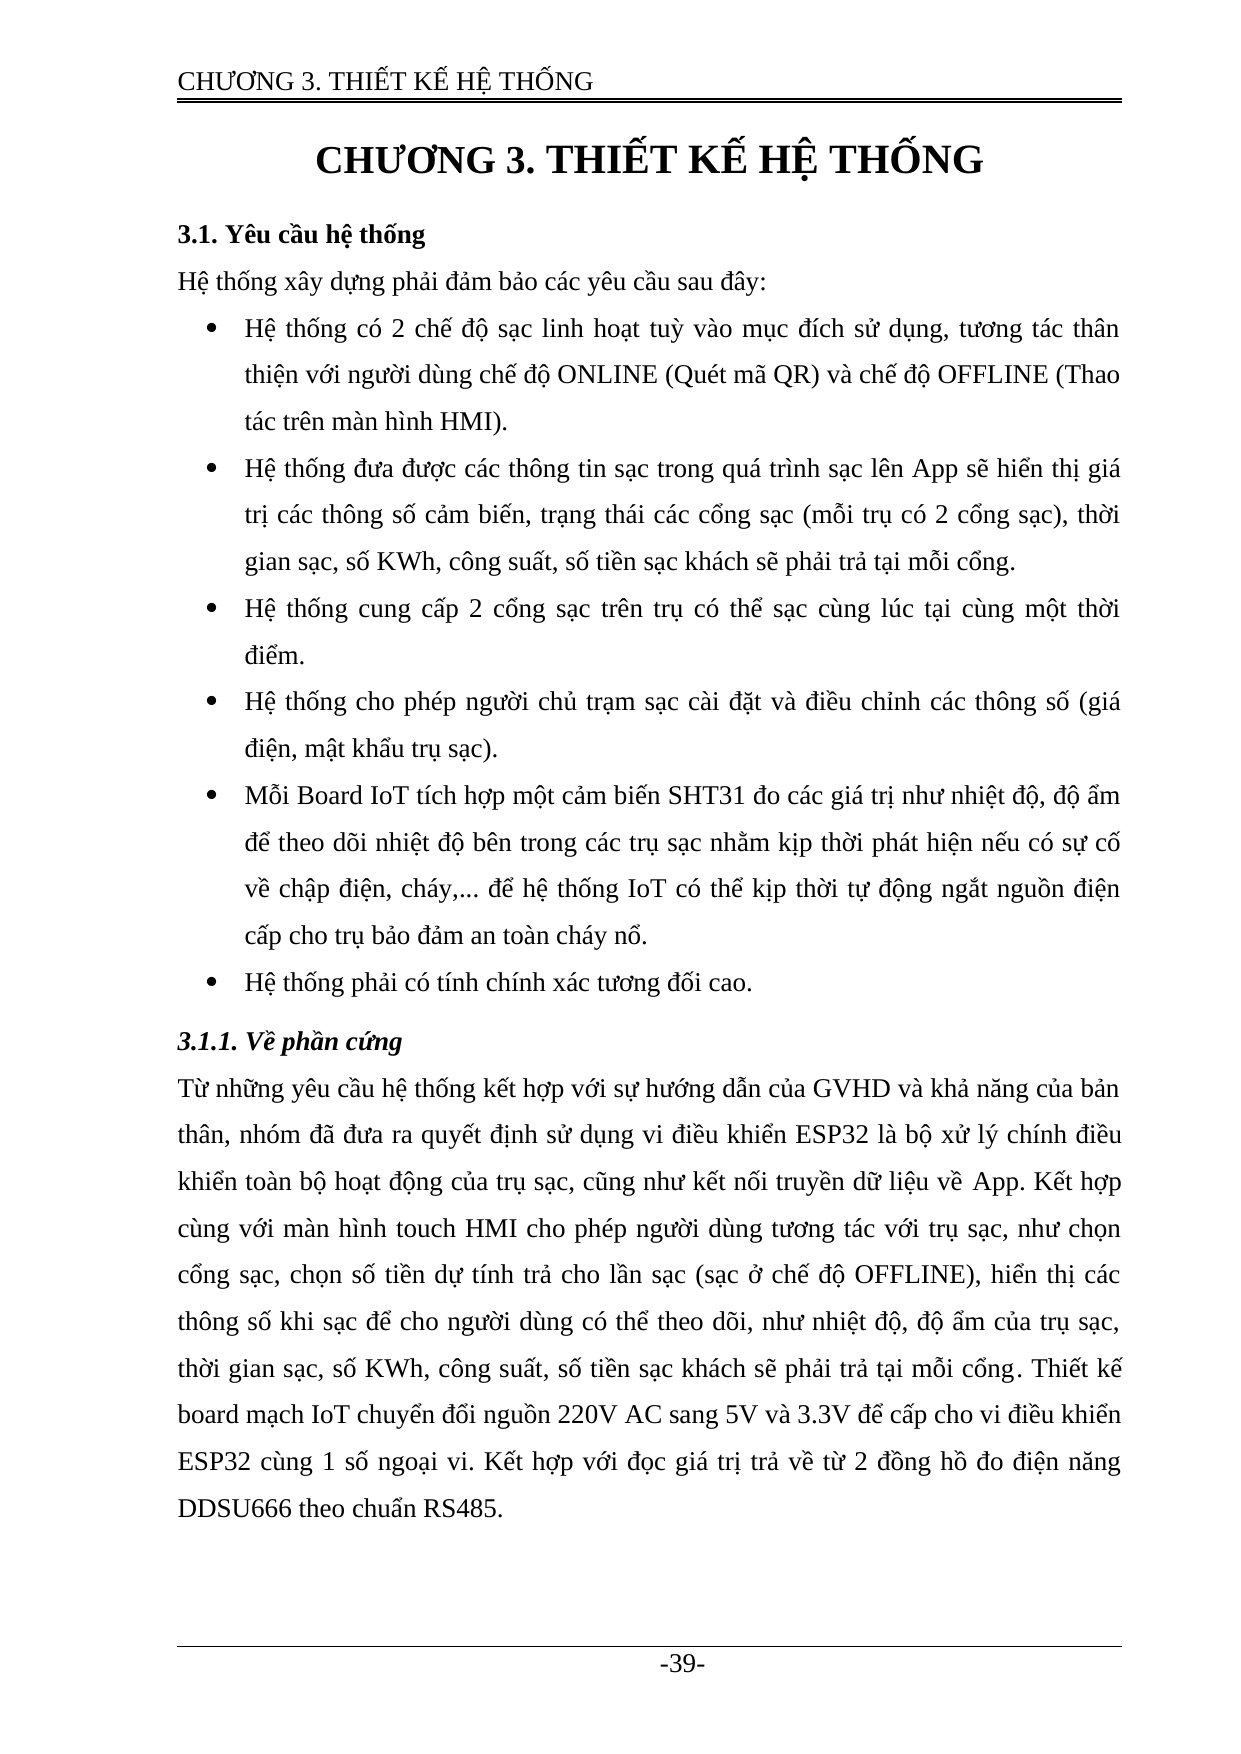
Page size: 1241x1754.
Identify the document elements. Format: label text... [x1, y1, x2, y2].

list Hệ thống phải có tính chính xác tương đối cao. [207, 966, 1122, 997]
subtitle THIẾT KẾ HỆ THỐNG [177, 134, 1122, 182]
text Hệ thống xây dựng phải đảm bảo các yêu cầu sau đây: [177, 265, 1122, 296]
list Hệ thống cung cấp 2 cổng sạc trên trụ có thể sạc cùng lúc tại cùng một thời điểm. [207, 592, 1122, 670]
subtitle Về phần cứng [177, 1025, 1122, 1056]
list Hệ thống cho phép người chủ trạm sạc cài đặt và điều chỉnh các thông số (giá điện, mật khẩu trụ sạc). [207, 685, 1122, 763]
text Từ những yêu cầu hệ thống kết hợp với sự hướng dẫn của GVHD và khả năng của bản thân, nhóm đã đưa ra quyết định sử dụng vi điều khiển ESP32 là bộ xử lý chính điều khiển toàn bộ hoạt động của trụ sạc, cũng như kết nối truyền dữ liệu về App. Kết hợp cùng với màn hình touch HMI cho phép người dùng tương tác với trụ sạc, như chọn cổng sạc, chọn số tiền dự tính trả cho lần sạc (sạc ở chế độ OFFLINE), hiển thị các thông số khi sạc để cho người dùng có thể theo dõi, như nhiệt độ, độ ẩm của trụ sạc, thời gian sạc, số KWh, công suất, số tiền sạc khách sẽ phải trả tại mỗi cổng. Thiết kế board mạch IoT chuyển đổi nguồn 220V AC sang 5V và 3.3V để cấp cho vi điều khiển ESP32 cùng 1 số ngoại vi. Kết hợp với đọc giá trị trả về từ 2 đồng hồ đo điện năng DDSU666 theo chuẩn RS485. [177, 1072, 1122, 1523]
list Hệ thống có 2 chế độ sạc linh hoạt tuỳ vào mục đích sử dụng, tương tác thân thiện với người dùng chế độ ONLINE (Quét mã QR) và chế độ OFFLINE (Thao tác trên màn hình HMI). [207, 312, 1122, 436]
subtitle Yêu cầu hệ thống [177, 218, 1122, 249]
list Hệ thống đưa được các thông tin sạc trong quá trình sạc lên App sẽ hiển thị giá trị các thông số cảm biến, trạng thái các cổng sạc (mỗi trụ có 2 cổng sạc), thời gian sạc, số KWh, công suất, số tiền sạc khách sẽ phải trả tại mỗi cổng. [207, 452, 1122, 576]
list Mỗi Board IoT tích hợp một cảm biến SHT31 đo các giá trị như nhiệt độ, độ ẩm để theo dõi nhiệt độ bên trong các trụ sạc nhằm kịp thời phát hiện nếu có sự cố về chập điện, cháy,... để hệ thống IoT có thể kịp thời tự động ngắt nguồn điện cấp cho trụ bảo đảm an toàn cháy nổ. [207, 779, 1122, 950]
